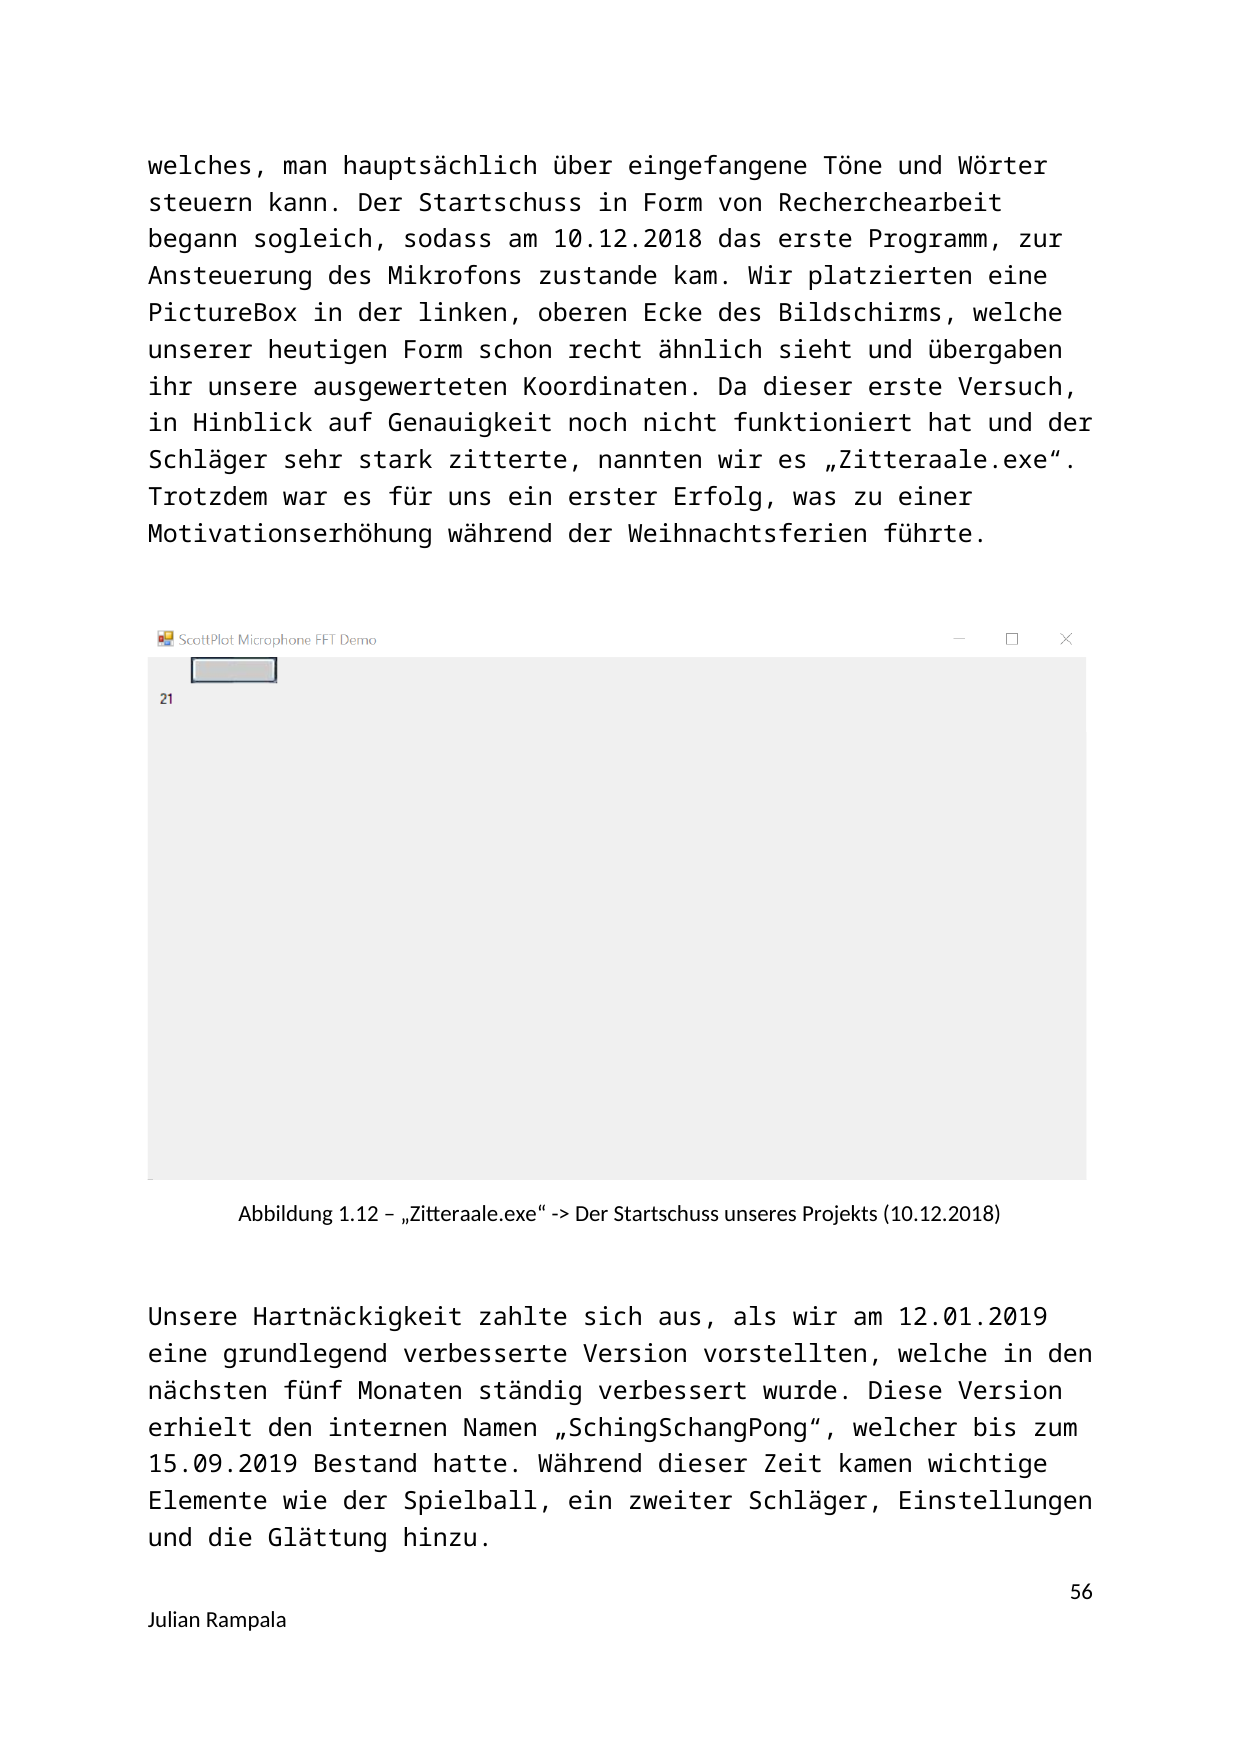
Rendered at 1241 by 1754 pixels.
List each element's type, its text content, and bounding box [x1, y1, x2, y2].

picture [147, 622, 1087, 1180]
text Unsere Hartnäckigkeit zahlte sich aus, als wir am 12.01.2019 eine grundlegend verbesserte Version vorstellten, welche in den nächsten fünf Monaten ständig verbessert wurde. Diese Version erhielt den internen Namen „SchingSchangPong“, welcher bis zum 15.09.2019 Bestand hatte. Während dieser Zeit kamen wichtige Elemente wie der Spielball, ein zweiter Schläger, Einstellungen und die Glättung hinzu. [148, 1299, 1093, 1554]
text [148, 148, 1093, 549]
text Abbildung 1.12 – „Zitteraale.exe“ -> Der Startschuss unseres Projekts (10.12.2018) [148, 1199, 1093, 1227]
